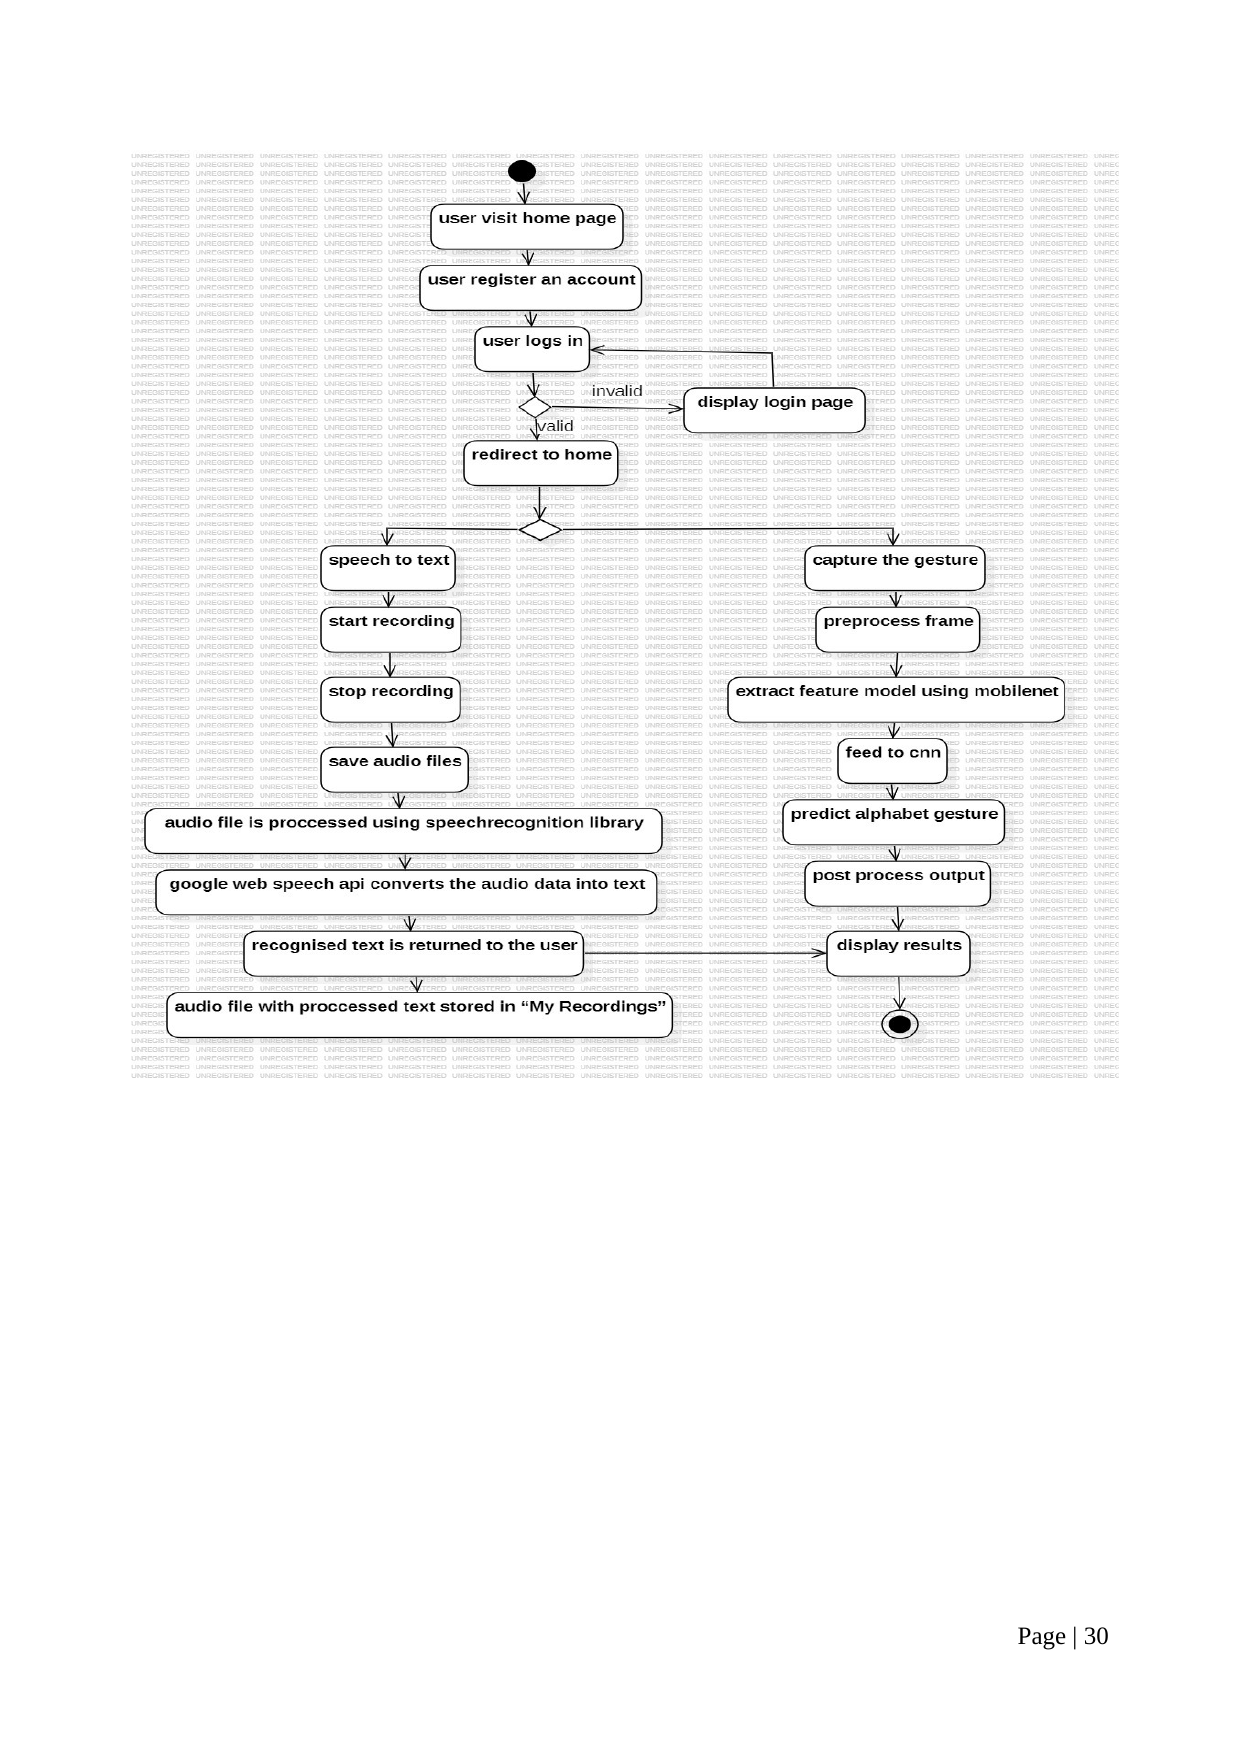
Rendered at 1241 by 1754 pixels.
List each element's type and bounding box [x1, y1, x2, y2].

picture [131, 150, 1119, 1082]
